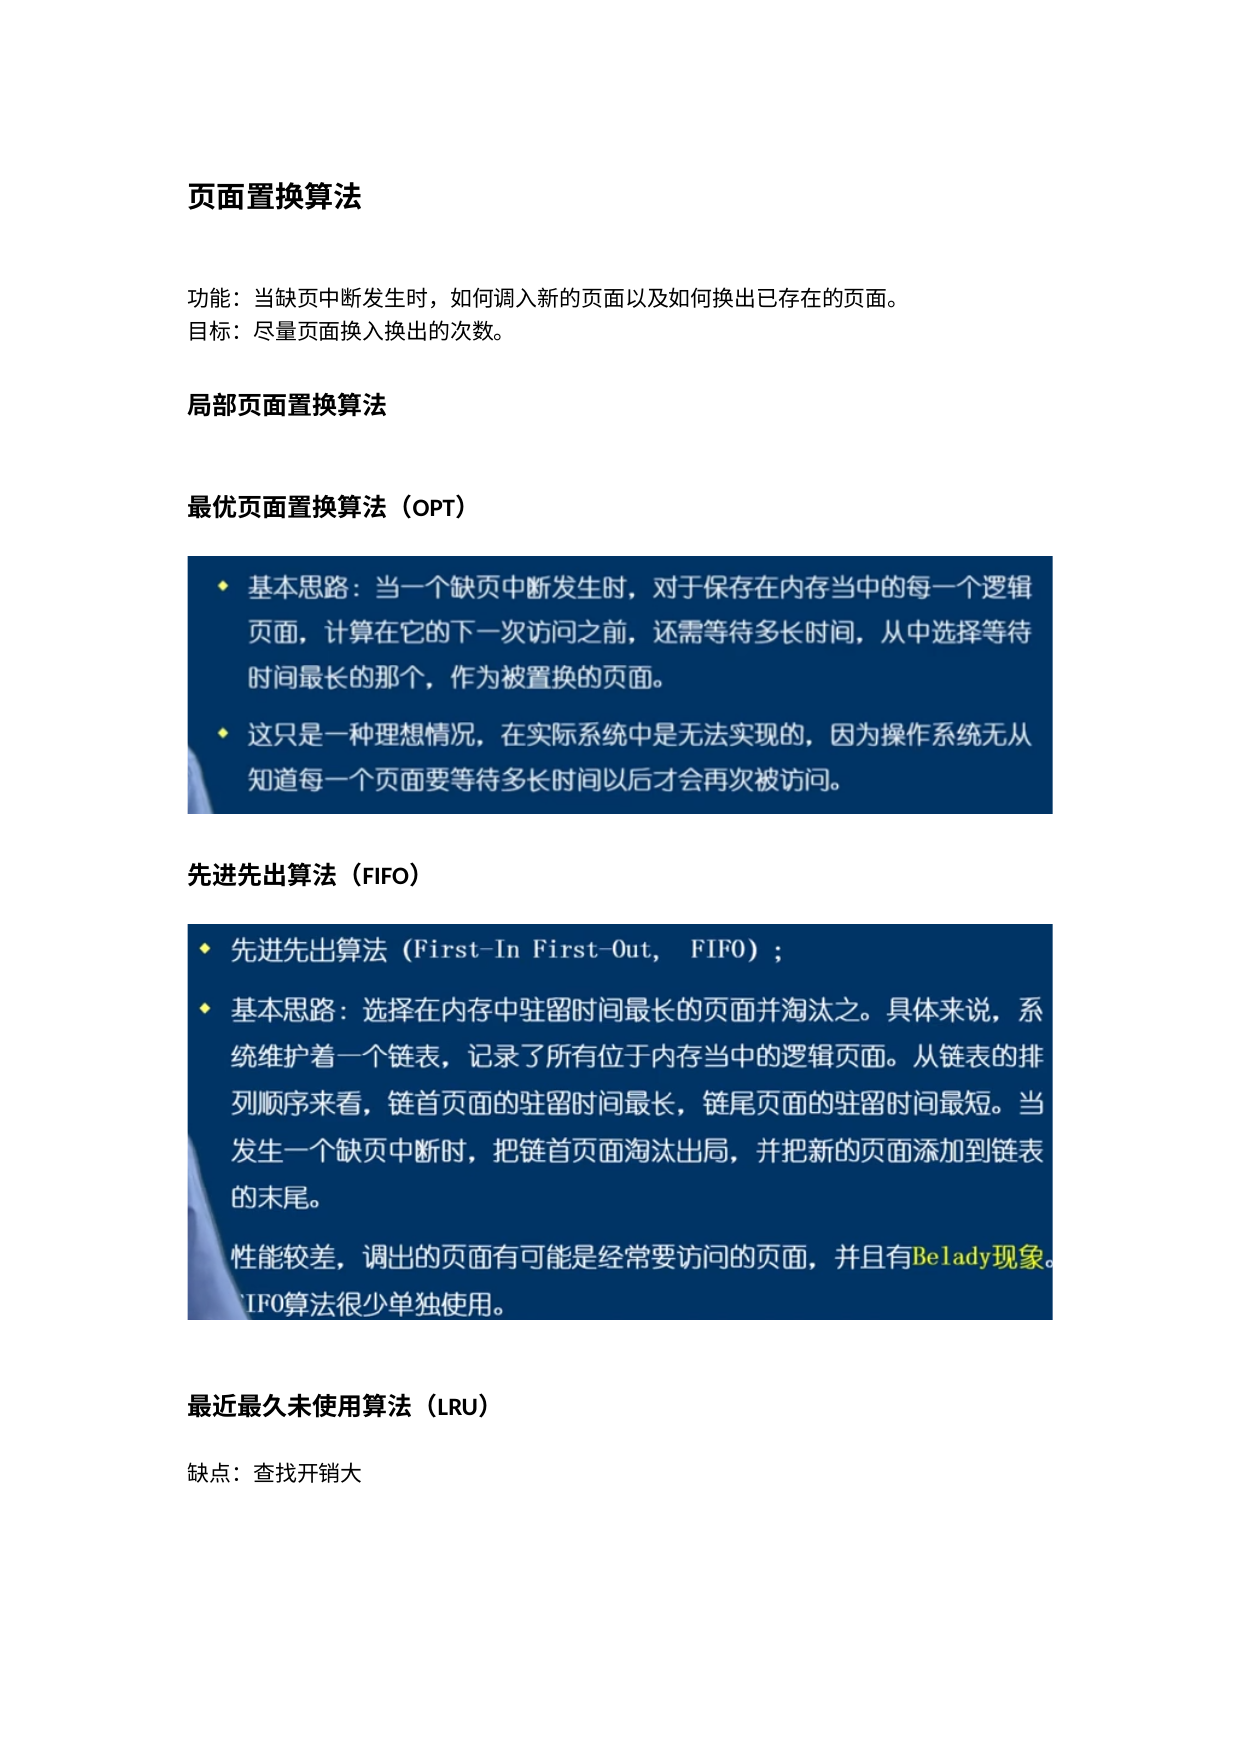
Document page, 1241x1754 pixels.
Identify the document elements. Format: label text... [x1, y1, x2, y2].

picture [187, 556, 1053, 814]
text 目标：尽量页面换入换出的次数。 [187, 313, 1053, 346]
subtitle 最优页面置换算法（OPT） [187, 473, 1053, 538]
subtitle 先进先出算法（FIFO） [187, 841, 1053, 906]
text 功能：当缺页中断发生时，如何调入新的页面以及如何换出已存在的页面。 [187, 281, 1053, 313]
subtitle 局部页面置换算法 [187, 371, 1053, 436]
subtitle 页面置换算法 [187, 162, 1053, 227]
text 缺点：查找开销大 [187, 1456, 1053, 1488]
subtitle 最近最久未使用算法（LRU） [187, 1372, 1053, 1437]
picture [187, 924, 1053, 1320]
